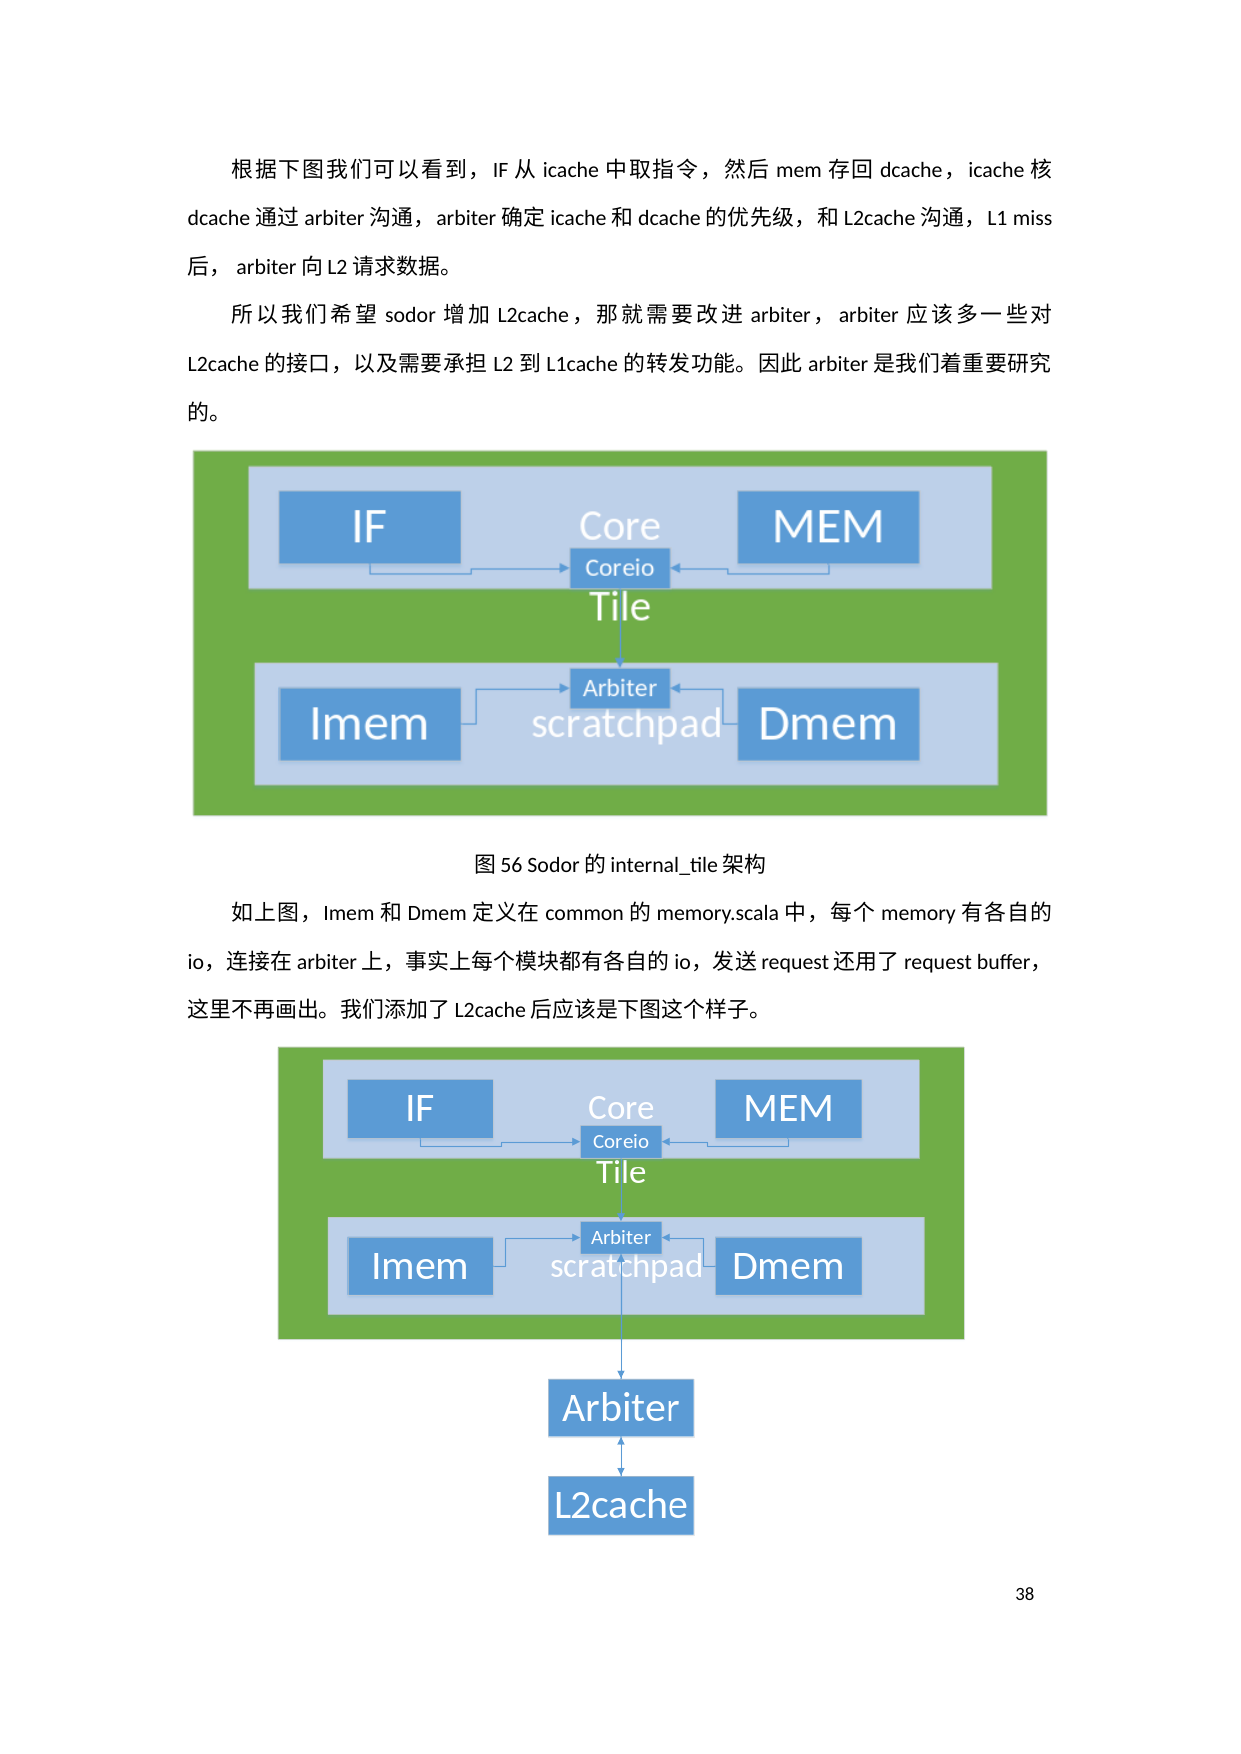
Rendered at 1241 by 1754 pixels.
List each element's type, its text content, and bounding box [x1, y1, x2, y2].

text 所以我们希望sodor增加L2cache，那就需要改进arbiter，arbiter应该多一些对L2cache的接口，以及需要承担L2 到L1cache 的转发功能。因此arbiter是我们着重要研究的。 [187, 297, 1053, 427]
text 图56 Sodor的internal_tile架构 [187, 846, 1053, 879]
text 如上图，Imem和Dmem定义在common的memory.scala中，每个memory有各自的io，连接在arbiter上，事实上每个模块都有各自的io，发送request还用了request buffer， 这里不再画出。我们添加了L2cache后应该是下图这个样子。 [187, 894, 1053, 1024]
text 根据下图我们可以看到，IF从icache中取指令，然后mem存回dcache，icache核dcache通过arbiter沟通，arbiter确定icache和dcache的优先级，和L2cache沟通，L1 miss后， arbiter向L2 请求数据。 [187, 151, 1053, 281]
